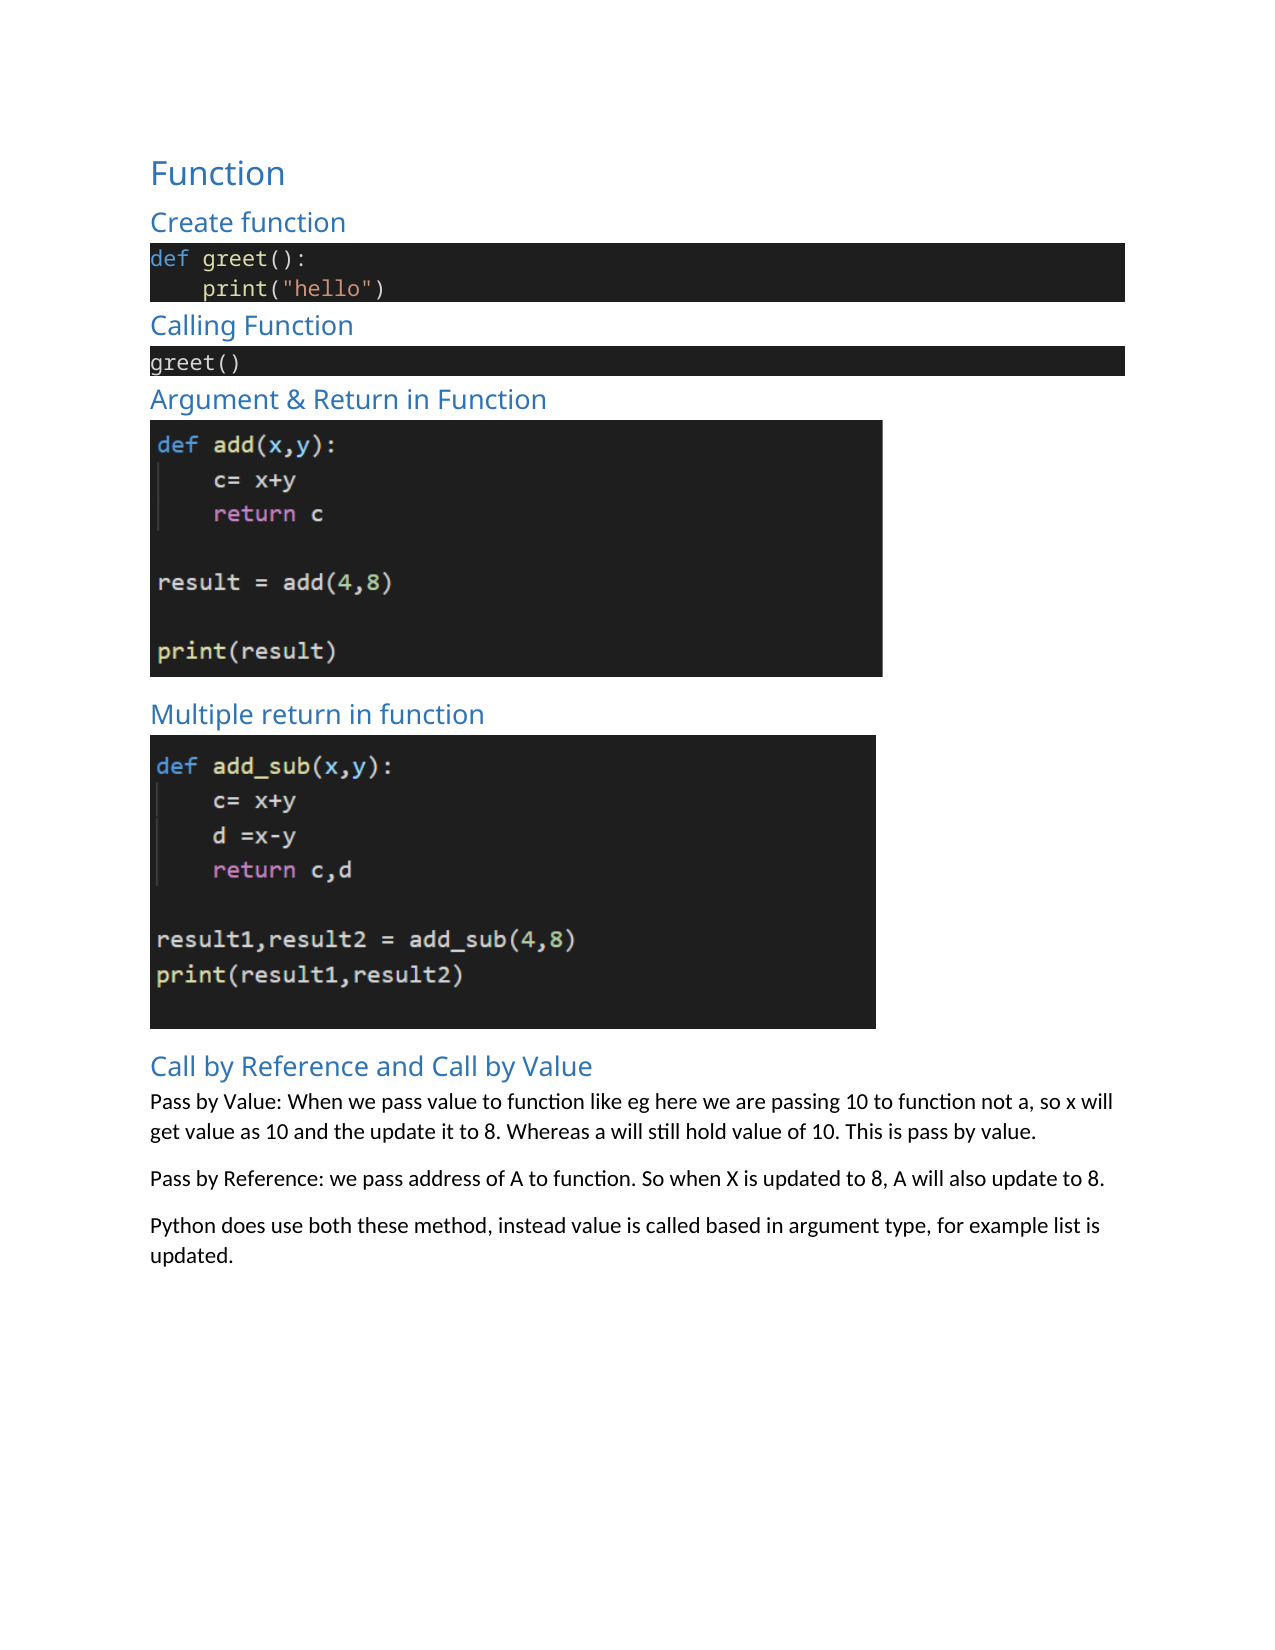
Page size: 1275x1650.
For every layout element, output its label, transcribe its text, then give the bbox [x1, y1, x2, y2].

text def greet(): [150, 243, 1125, 273]
subtitle Calling Function [150, 307, 1125, 343]
subtitle Multiple return in function [150, 696, 1125, 733]
picture [150, 420, 883, 677]
picture [150, 735, 876, 1029]
subtitle Function [150, 150, 1125, 195]
subtitle Argument & Return in Function [150, 380, 1125, 417]
subtitle Call by Reference and Call by Value [150, 1047, 1125, 1084]
text Pass by Reference: we pass address of A to function. So when X is updated to 8, A will also update to 8. [150, 1164, 1125, 1192]
text Pass by Value: When we pass value to function like eg here we are passing 10 to function not a, so x will get value as 10 and the update it to 8. Whereas a will still hold value of 10. This is pass by value. [150, 1087, 1125, 1145]
text greet() [150, 346, 1125, 376]
subtitle Create function [150, 203, 1125, 240]
text Python does use both these method, instead value is called based in argument type, for example list is updated. [150, 1211, 1125, 1269]
text print("hello") [150, 273, 1125, 302]
